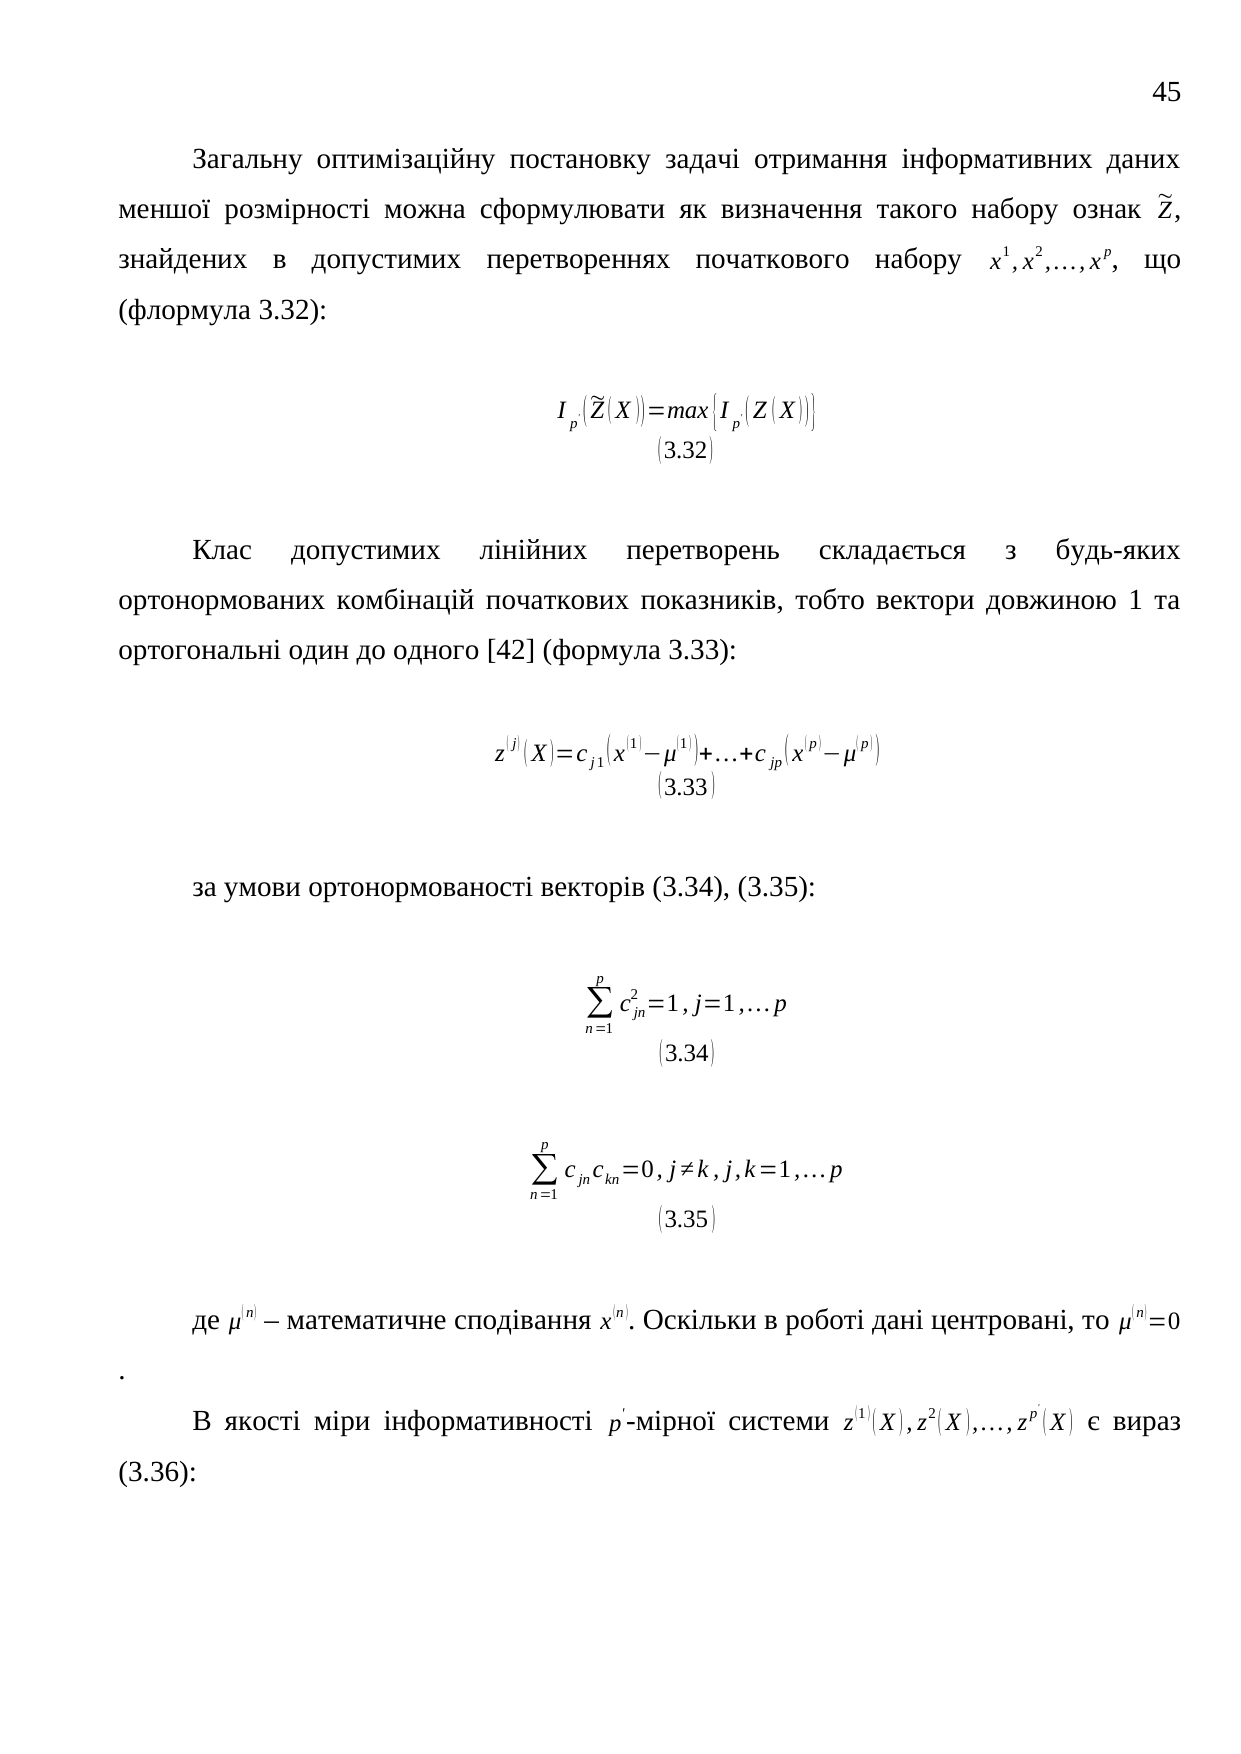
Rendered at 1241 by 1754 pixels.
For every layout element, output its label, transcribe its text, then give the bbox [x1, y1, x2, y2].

text В якості міри інформативності -мірної системи є вираз (3.36): [118, 1403, 1181, 1488]
text де – математичне сподівання . Оскільки в роботі дані центровані, то . [118, 1302, 1181, 1386]
text Загальну оптимізаційну постановку задачі отримання інформативних даних меншої розмірності можна сформулювати як визначення такого набору ознак , знайдених в допустимих перетвореннях початкового набору , що (флормула 3.32): [118, 141, 1181, 325]
text за умови ортонормованості векторів (3.34), (3.35): [118, 869, 1181, 902]
text Клас допустимих лінійних перетворень складається з будь-яких ортонормованих комбінацій початкових показників, тобто вектори довжиною 1 та ортогональні один до одного [42] (формула 3.33): [118, 532, 1181, 666]
